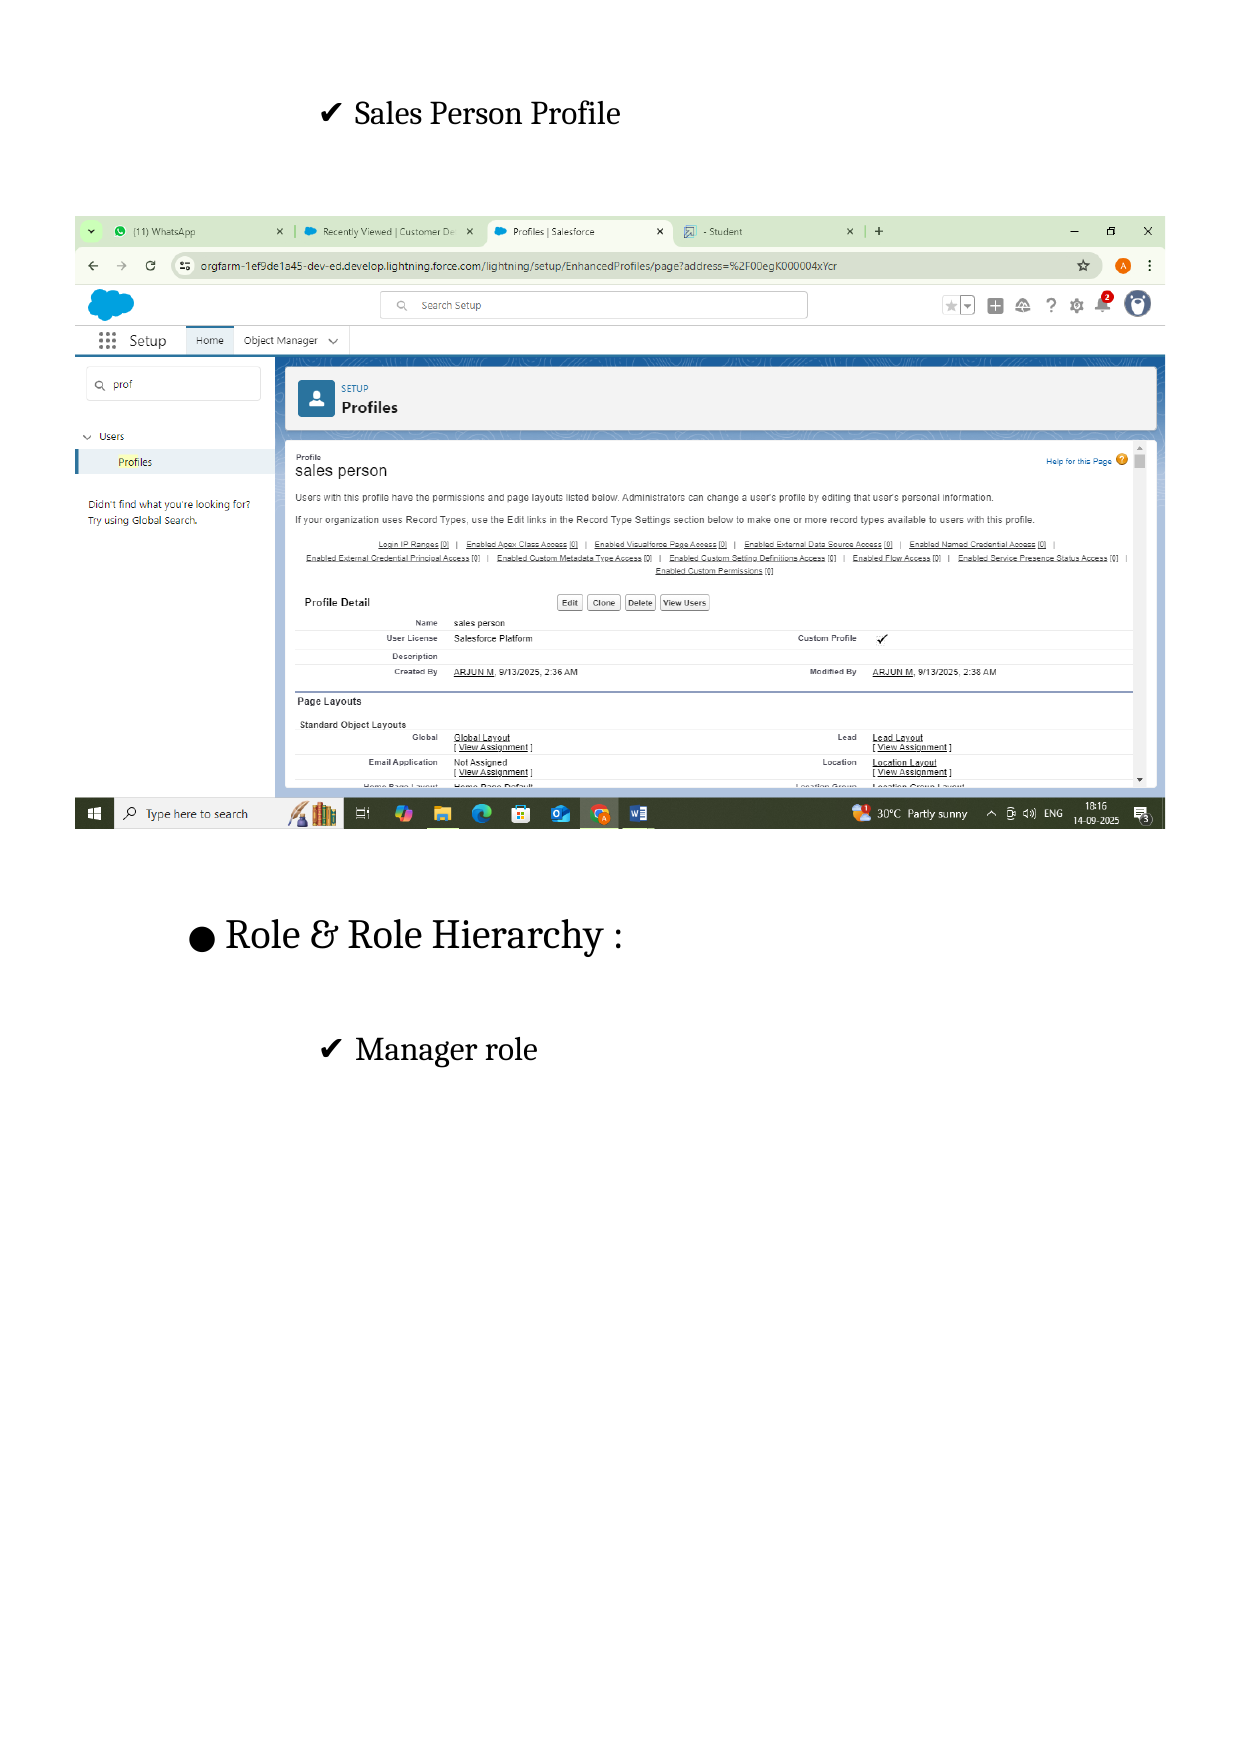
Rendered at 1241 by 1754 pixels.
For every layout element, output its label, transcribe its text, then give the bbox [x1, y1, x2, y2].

picture [75, 216, 1166, 829]
list Manager role [317, 1011, 1165, 1079]
list Sales Person Profile [317, 75, 1165, 143]
list Role & Role Hierarchy : [187, 899, 1165, 968]
